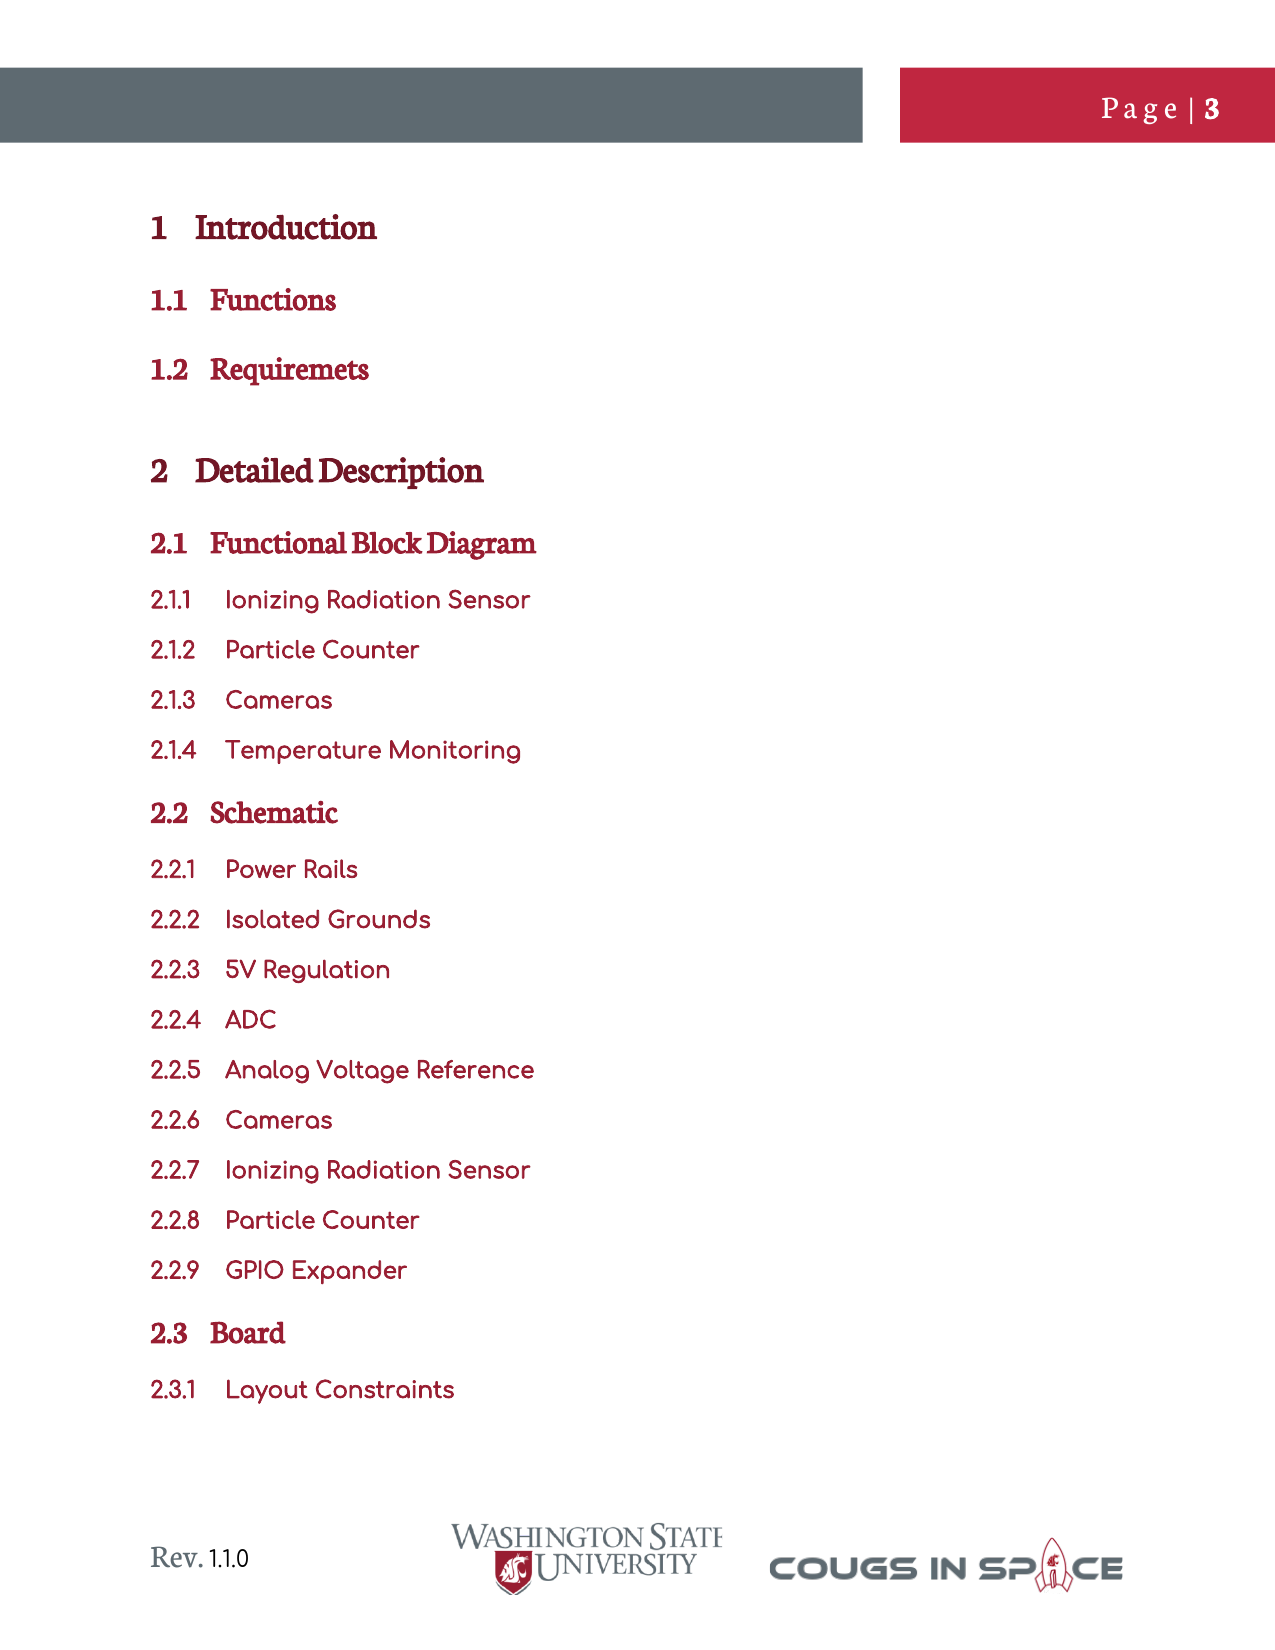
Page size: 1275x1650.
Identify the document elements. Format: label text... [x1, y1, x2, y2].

subtitle GPIO Expander [150, 1258, 1125, 1284]
subtitle Detailed Description [150, 443, 1125, 491]
subtitle Functional Block Diagram [150, 518, 1125, 561]
subtitle Temperature Monitoring [150, 738, 1125, 764]
subtitle Analog Voltage Reference [150, 1058, 1125, 1083]
subtitle Particle Counter [150, 638, 1125, 663]
subtitle Power Rails [150, 857, 1125, 883]
subtitle Cameras [150, 1108, 1125, 1133]
subtitle Requiremets [150, 345, 1125, 387]
subtitle ADC [150, 1008, 1125, 1033]
subtitle Particle Counter [150, 1208, 1125, 1234]
subtitle 5V Regulation [150, 958, 1125, 983]
picture [450, 1522, 723, 1595]
subtitle Isolated Grounds [150, 908, 1125, 933]
subtitle Ionizing Radiation Sensor [150, 588, 1125, 613]
subtitle Schematic [150, 788, 1125, 830]
subtitle Board [150, 1308, 1125, 1351]
subtitle Introduction [150, 200, 1125, 247]
subtitle Functions [150, 275, 1125, 318]
subtitle Layout Constraints [150, 1378, 1125, 1403]
picture [769, 1537, 1123, 1594]
subtitle Ionizing Radiation Sensor [150, 1158, 1125, 1184]
subtitle Cameras [150, 688, 1125, 713]
